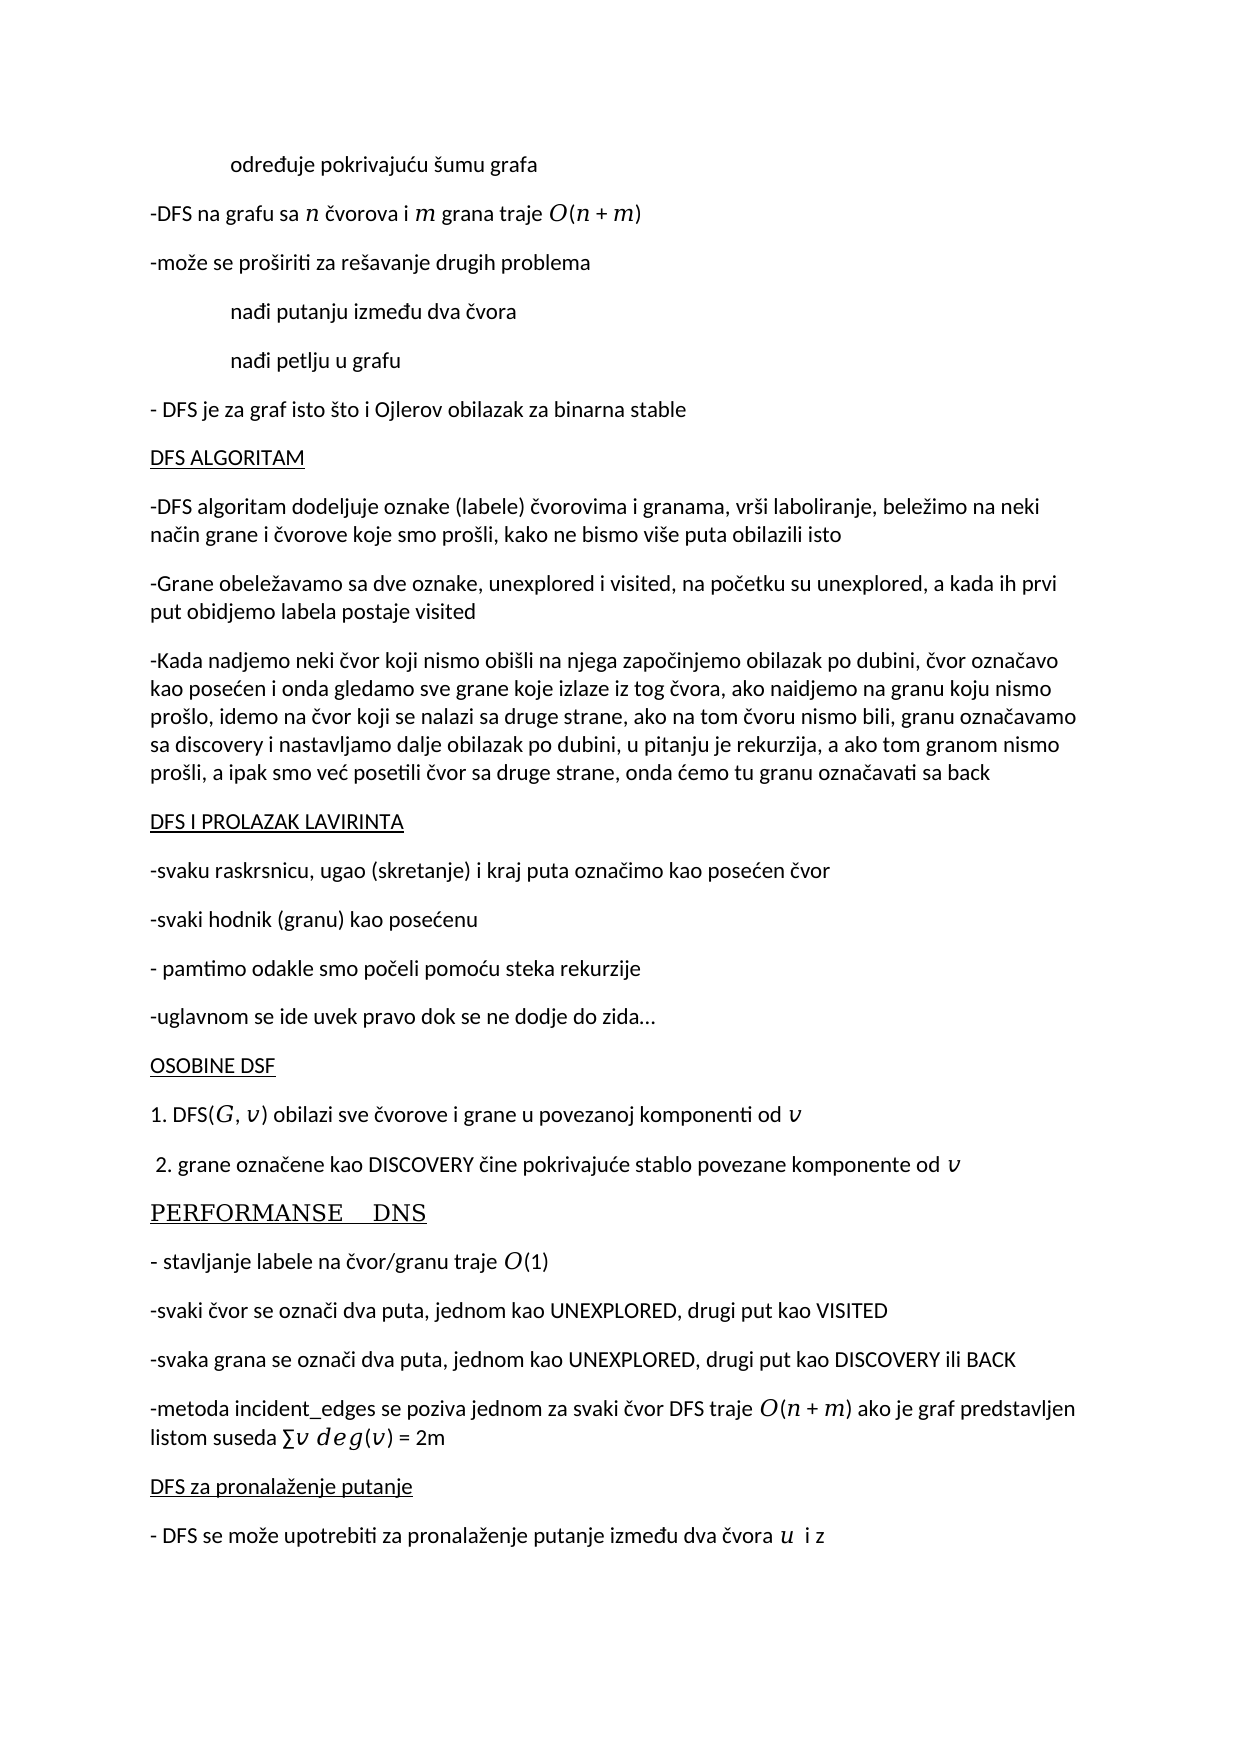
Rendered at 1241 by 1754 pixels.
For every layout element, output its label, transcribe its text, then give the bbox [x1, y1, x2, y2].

text nađi putanju između dva čvora [150, 297, 1090, 325]
text nađi petlju u grafu [150, 346, 1090, 374]
text OSOBINE DSF [150, 1051, 1090, 1079]
text - DFS je za graf isto što i Ojlerov obilazak za binarna stable [150, 395, 1090, 423]
text PERFORMANSE DNS [150, 1199, 1090, 1226]
text -metoda incident_edges se poziva jednom za svaki čvor DFS traje 𝑂(𝑛 + 𝑚) ako je graf predstavljen listom suseda ∑𝑣 𝑑𝑒𝑔(𝑣) = 2m [150, 1394, 1090, 1451]
text -svaku raskrsnicu, ugao (skretanje) i kraj puta označimo kao posećen čvor [150, 856, 1090, 884]
text - pamtimo odakle smo počeli pomoću steka rekurzije [150, 954, 1090, 982]
text -Kada nadjemo neki čvor koji nismo obišli na njega započinjemo obilazak po dubini, čvor označavo kao posećen i onda gledamo sve grane koje izlaze iz tog čvora, ako naidjemo na granu koju nismo prošlo, idemo na čvor koji se nalazi sa druge strane, ako na tom čvoru nismo bili, granu označavamo sa discovery i nastavljamo dalje obilazak po dubini, u pitanju je rekurzija, a ako tom granom nismo prošli, a ipak smo već posetili čvor sa druge strane, onda ćemo tu granu označavati sa back [150, 646, 1090, 786]
text -može se proširiti za rešavanje drugih problema [150, 248, 1090, 276]
text 2. grane označene kao DISCOVERY čine pokrivajuće stablo povezane komponente od 𝑣 [150, 1149, 1090, 1178]
text -Grane obeležavamo sa dve oznake, unexplored i visited, na početku su unexplored, a kada ih prvi put obidjemo labela postaje visited [150, 569, 1090, 625]
text -DFS algoritam dodeljuje oznake (labele) čvorovima i granama, vrši laboliranje, beležimo na neki način grane i čvorove koje smo prošli, kako ne bismo više puta obilazili isto [150, 492, 1090, 548]
text - DFS se može upotrebiti za pronalaženje putanje između dva čvora 𝑢 i z [150, 1521, 1090, 1549]
text -svaki hodnik (granu) kao posećenu [150, 905, 1090, 933]
text 1. DFS(𝐺, 𝑣) obilazi sve čvorove i grane u povezanoj komponenti od 𝑣 [150, 1100, 1090, 1129]
text DFS za pronalaženje putanje [150, 1472, 1090, 1500]
text -uglavnom se ide uvek pravo dok se ne dodje do zida… [150, 1002, 1090, 1031]
text DFS ALGORITAM [150, 443, 1090, 472]
text određuje pokrivajuću šumu grafa [150, 150, 1090, 178]
text -svaka grana se označi dva puta, jednom kao UNEXPLORED, drugi put kao DISCOVERY ili BACK [150, 1345, 1090, 1373]
text -DFS na grafu sa 𝑛 čvorova i 𝑚 grana traje 𝑂(𝑛 + 𝑚) [150, 199, 1090, 227]
text -svaki čvor se označi dva puta, jednom kao UNEXPLORED, drugi put kao VISITED [150, 1296, 1090, 1324]
text - stavljanje labele na čvor/granu traje 𝑂(1) [150, 1247, 1090, 1276]
text DFS I PROLAZAK LAVIRINTA [150, 807, 1090, 835]
